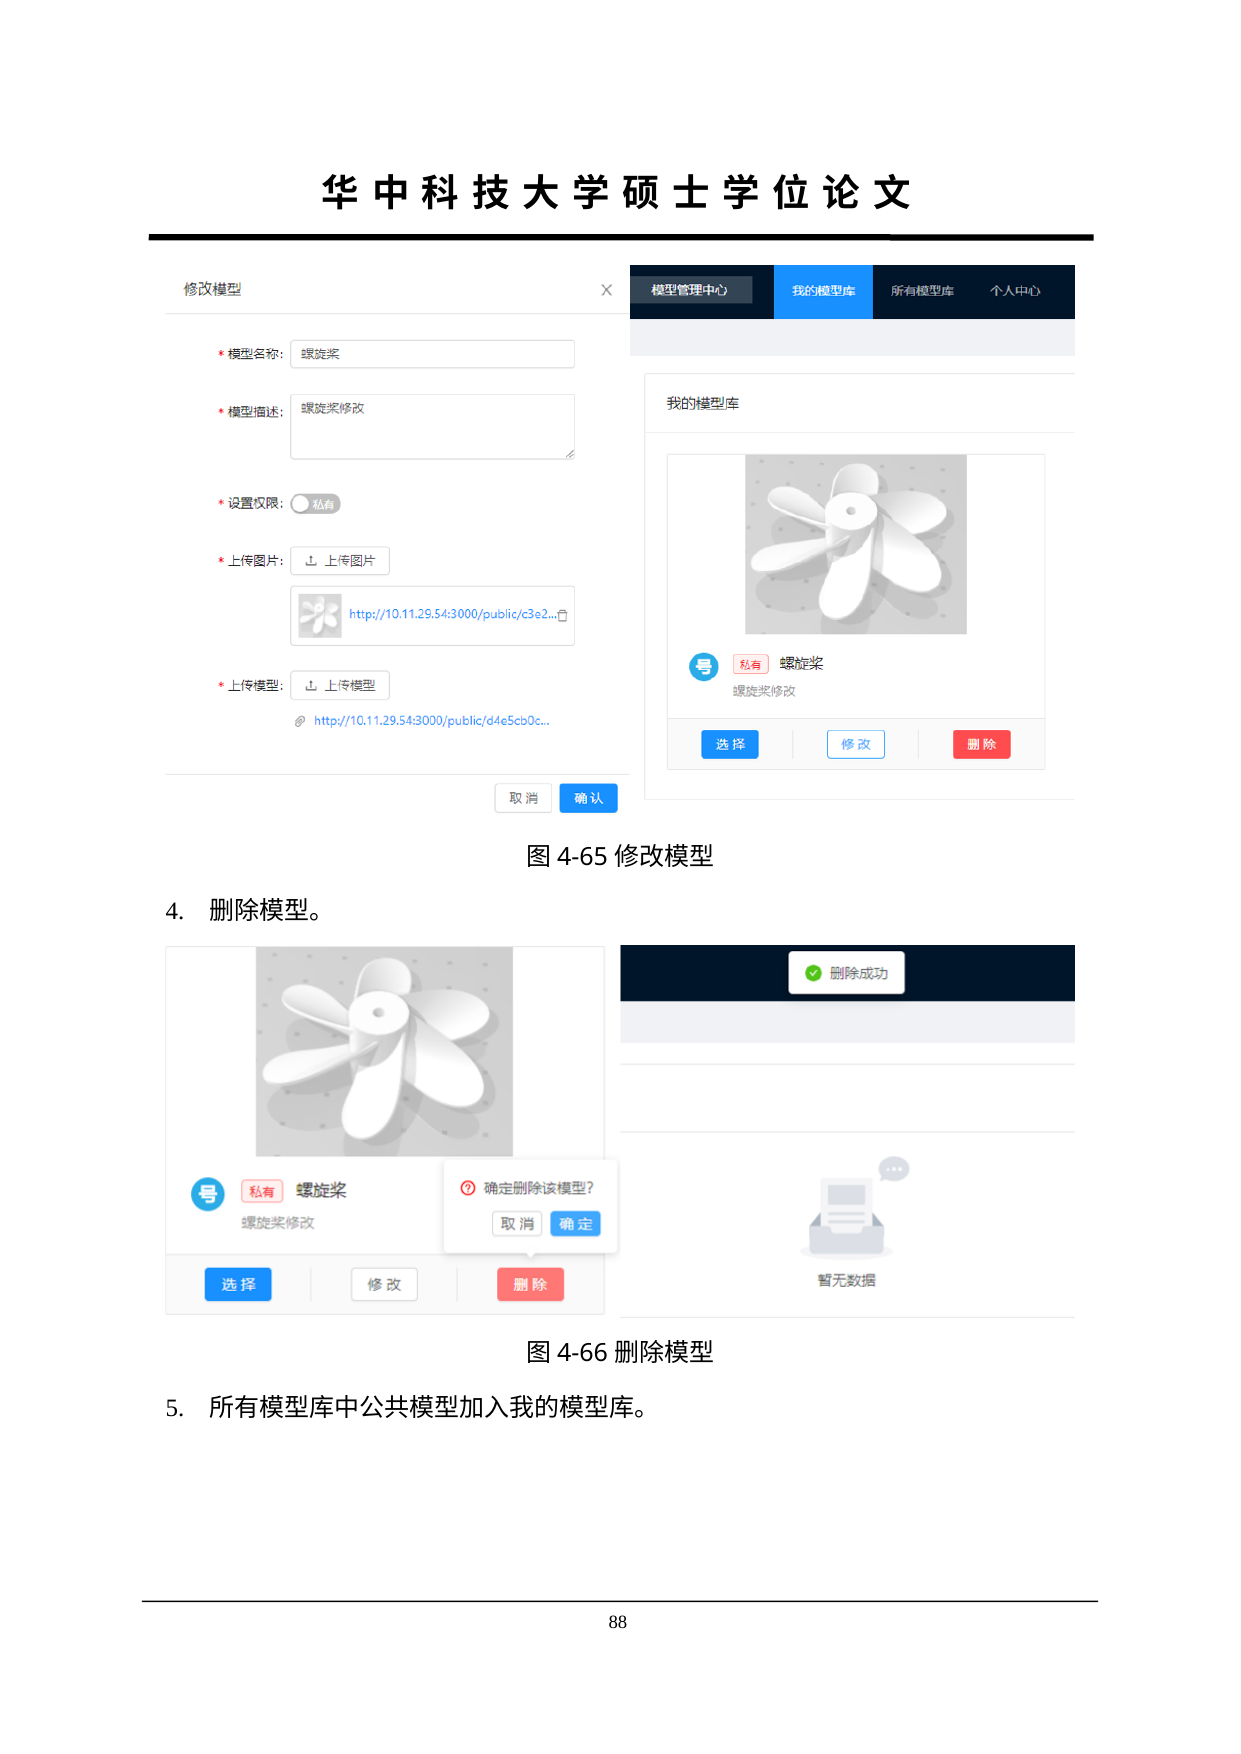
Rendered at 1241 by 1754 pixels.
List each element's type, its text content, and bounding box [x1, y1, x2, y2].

picture [165, 265, 1075, 822]
list 删除模型。 [165, 891, 1075, 927]
list 所有模型库中公共模型加入我的模型库。 [165, 1387, 1075, 1423]
picture [165, 945, 1075, 1319]
